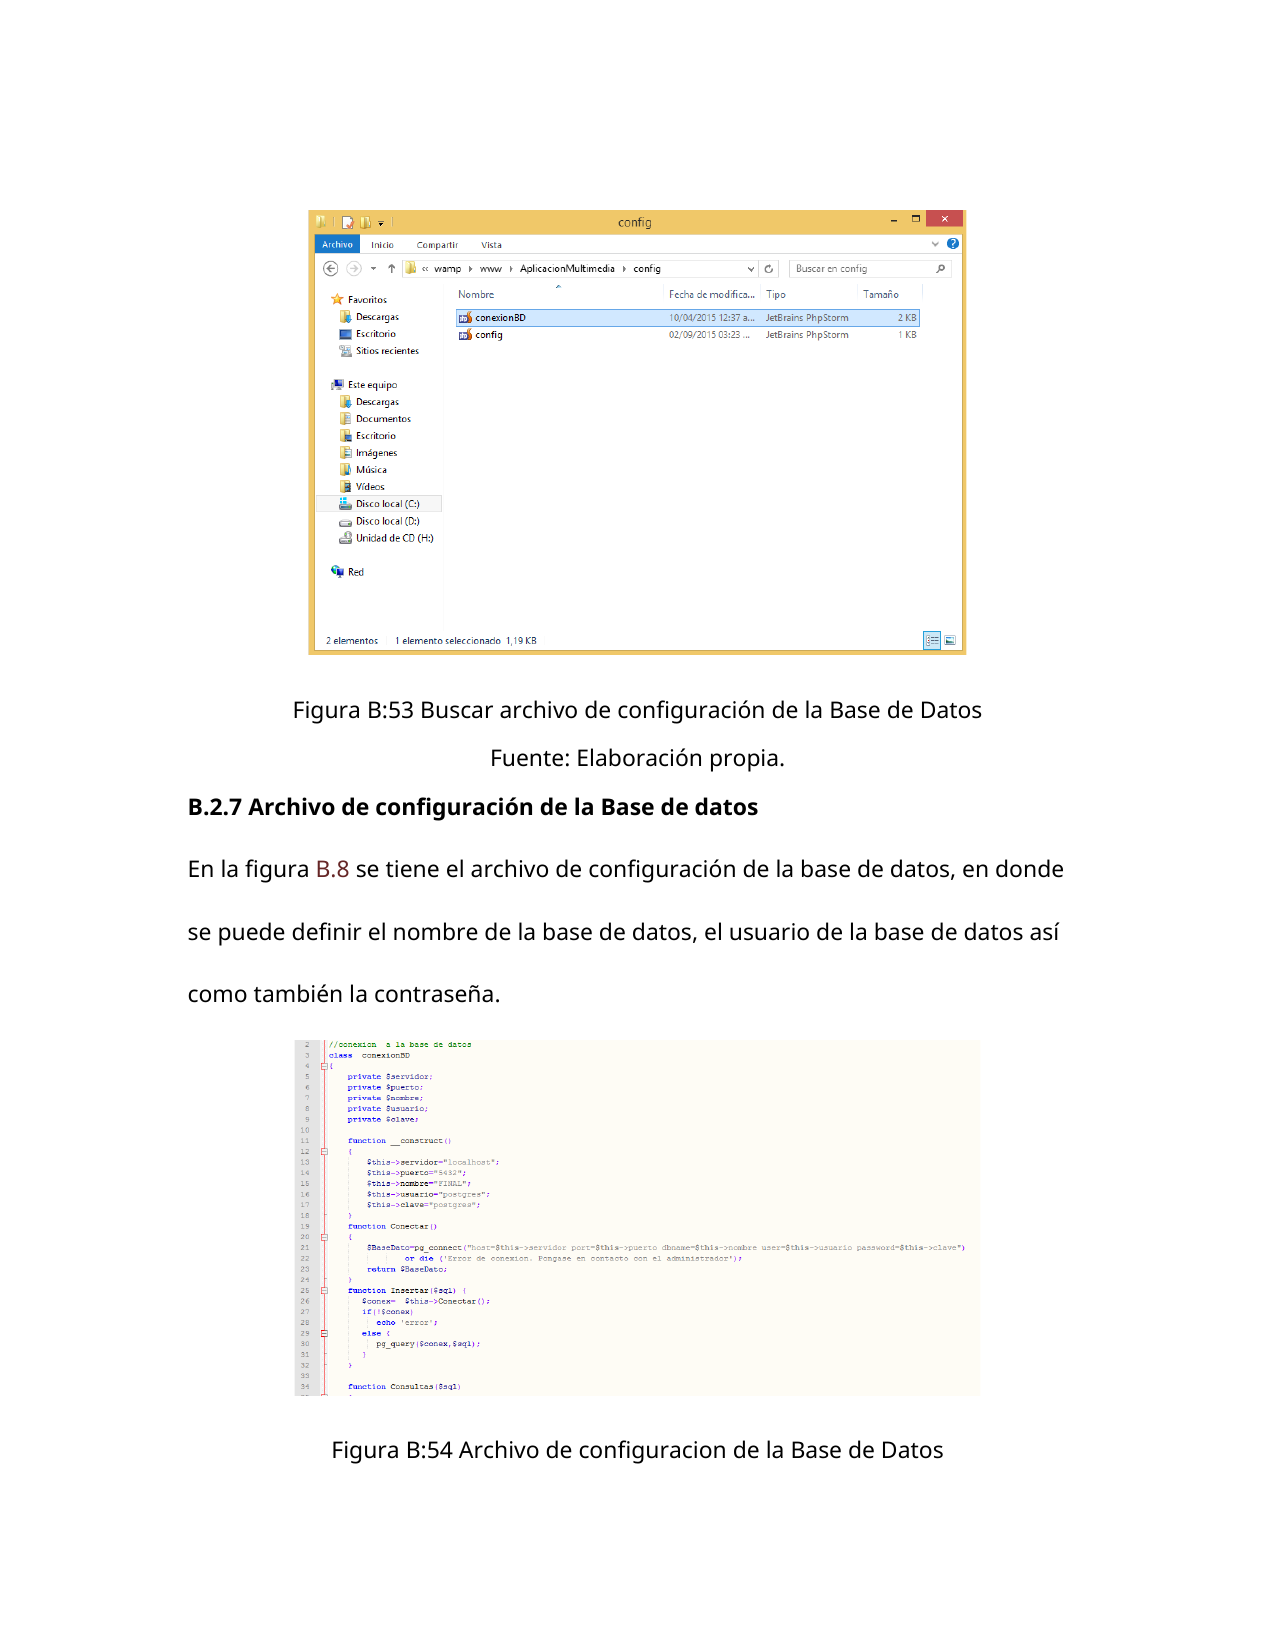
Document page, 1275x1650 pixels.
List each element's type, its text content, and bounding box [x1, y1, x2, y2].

text Fuente: Elaboración propia. [187, 742, 1087, 773]
text En la figura B.8 se tiene el archivo de configuración de la base de datos, en donde se puede definir el nombre de la base de datos, el usuario de la base de datos así como también la contraseña. [187, 853, 1087, 1009]
subtitle B.2.7 Archivo de configuración de la Base de datos [187, 791, 1087, 822]
